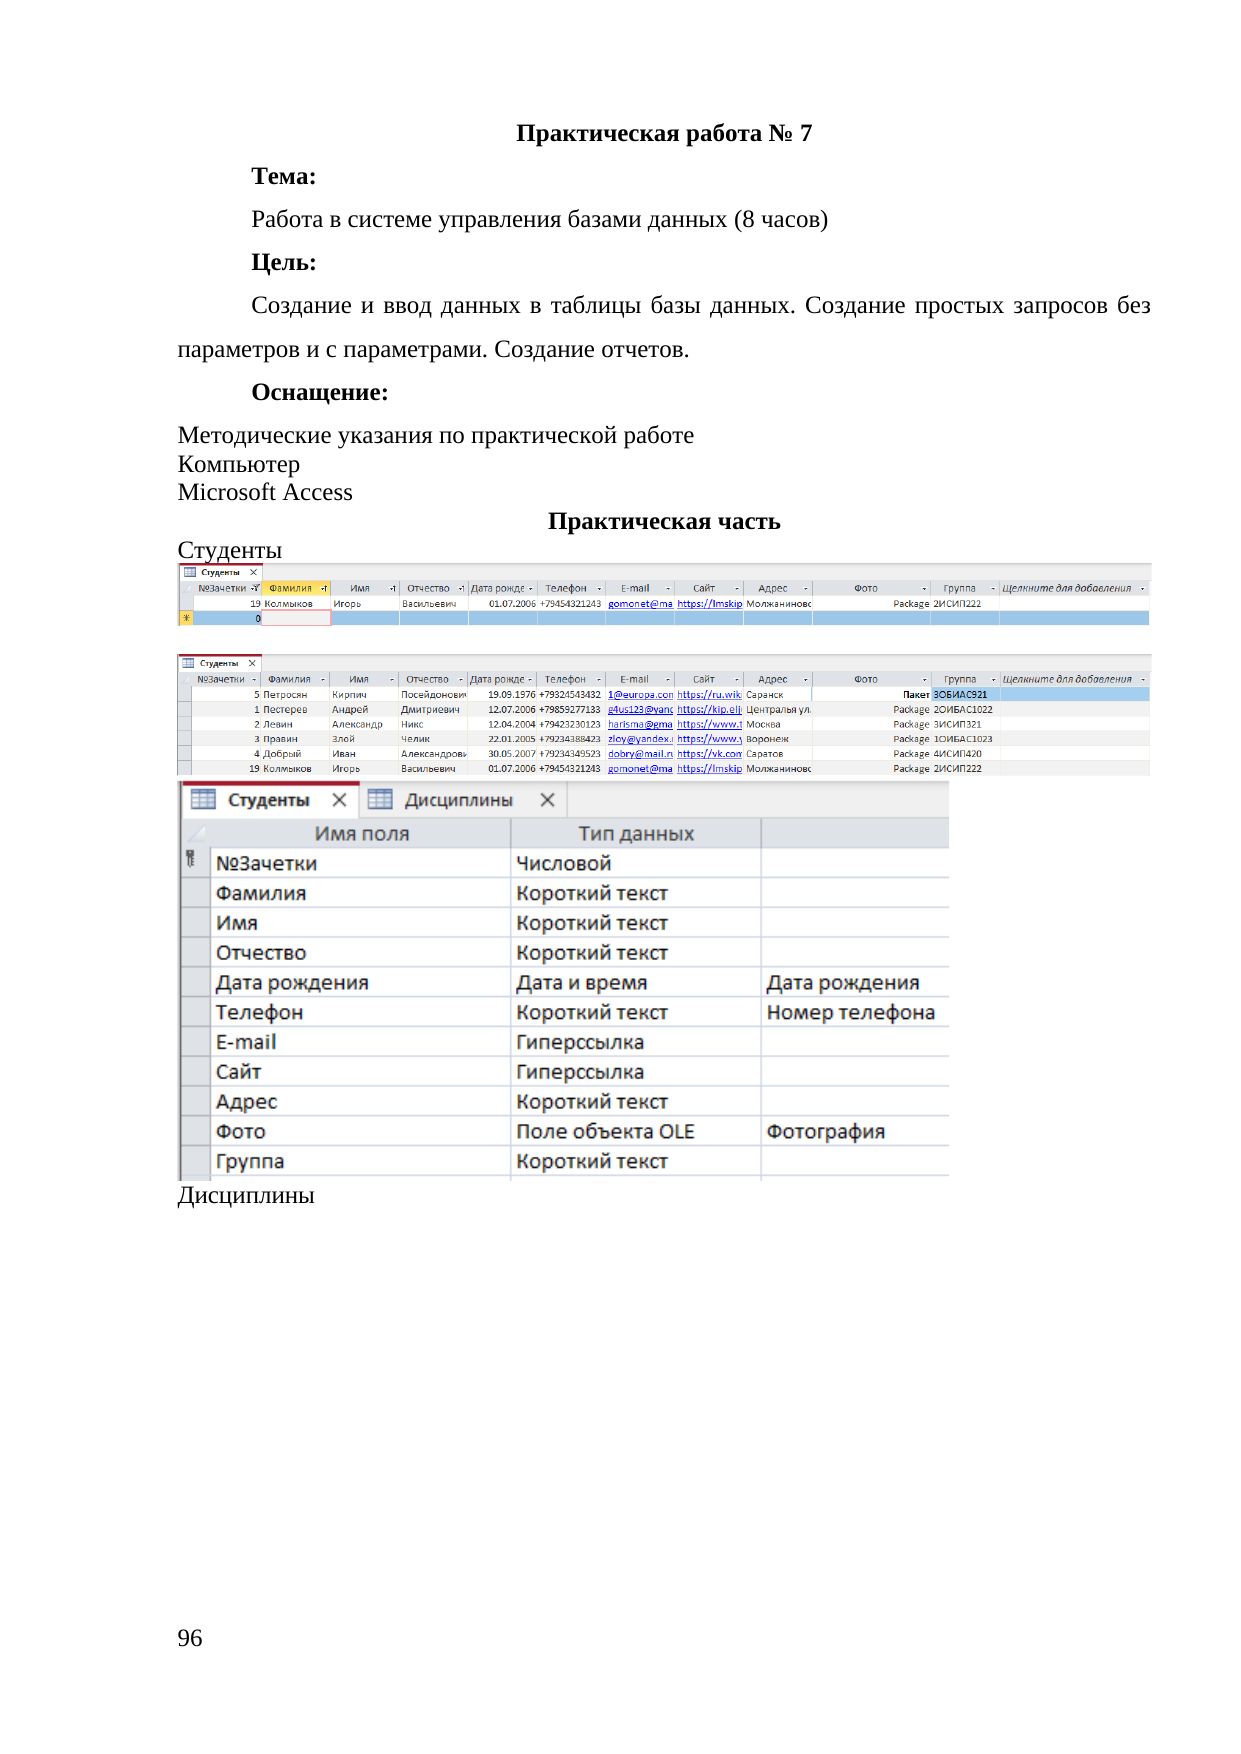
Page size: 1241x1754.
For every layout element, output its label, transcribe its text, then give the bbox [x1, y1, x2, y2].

text Студенты [177, 535, 1152, 563]
text Практическая работа № 7 [177, 118, 1152, 147]
picture [177, 563, 1152, 626]
picture [177, 654, 1152, 1181]
text Оснащение: [177, 377, 1152, 406]
text Тема: [177, 161, 1152, 190]
text Практическая часть [177, 506, 1152, 535]
text Цель: [177, 247, 1152, 276]
text Работа в системе управления базами данных (8 часов) [177, 204, 1152, 233]
text Дисциплины [177, 1180, 1152, 1209]
text Создание и ввод данных в таблицы базы данных. Создание простых запросов без параметров и с параметрами. Создание отчетов. [177, 291, 1152, 362]
